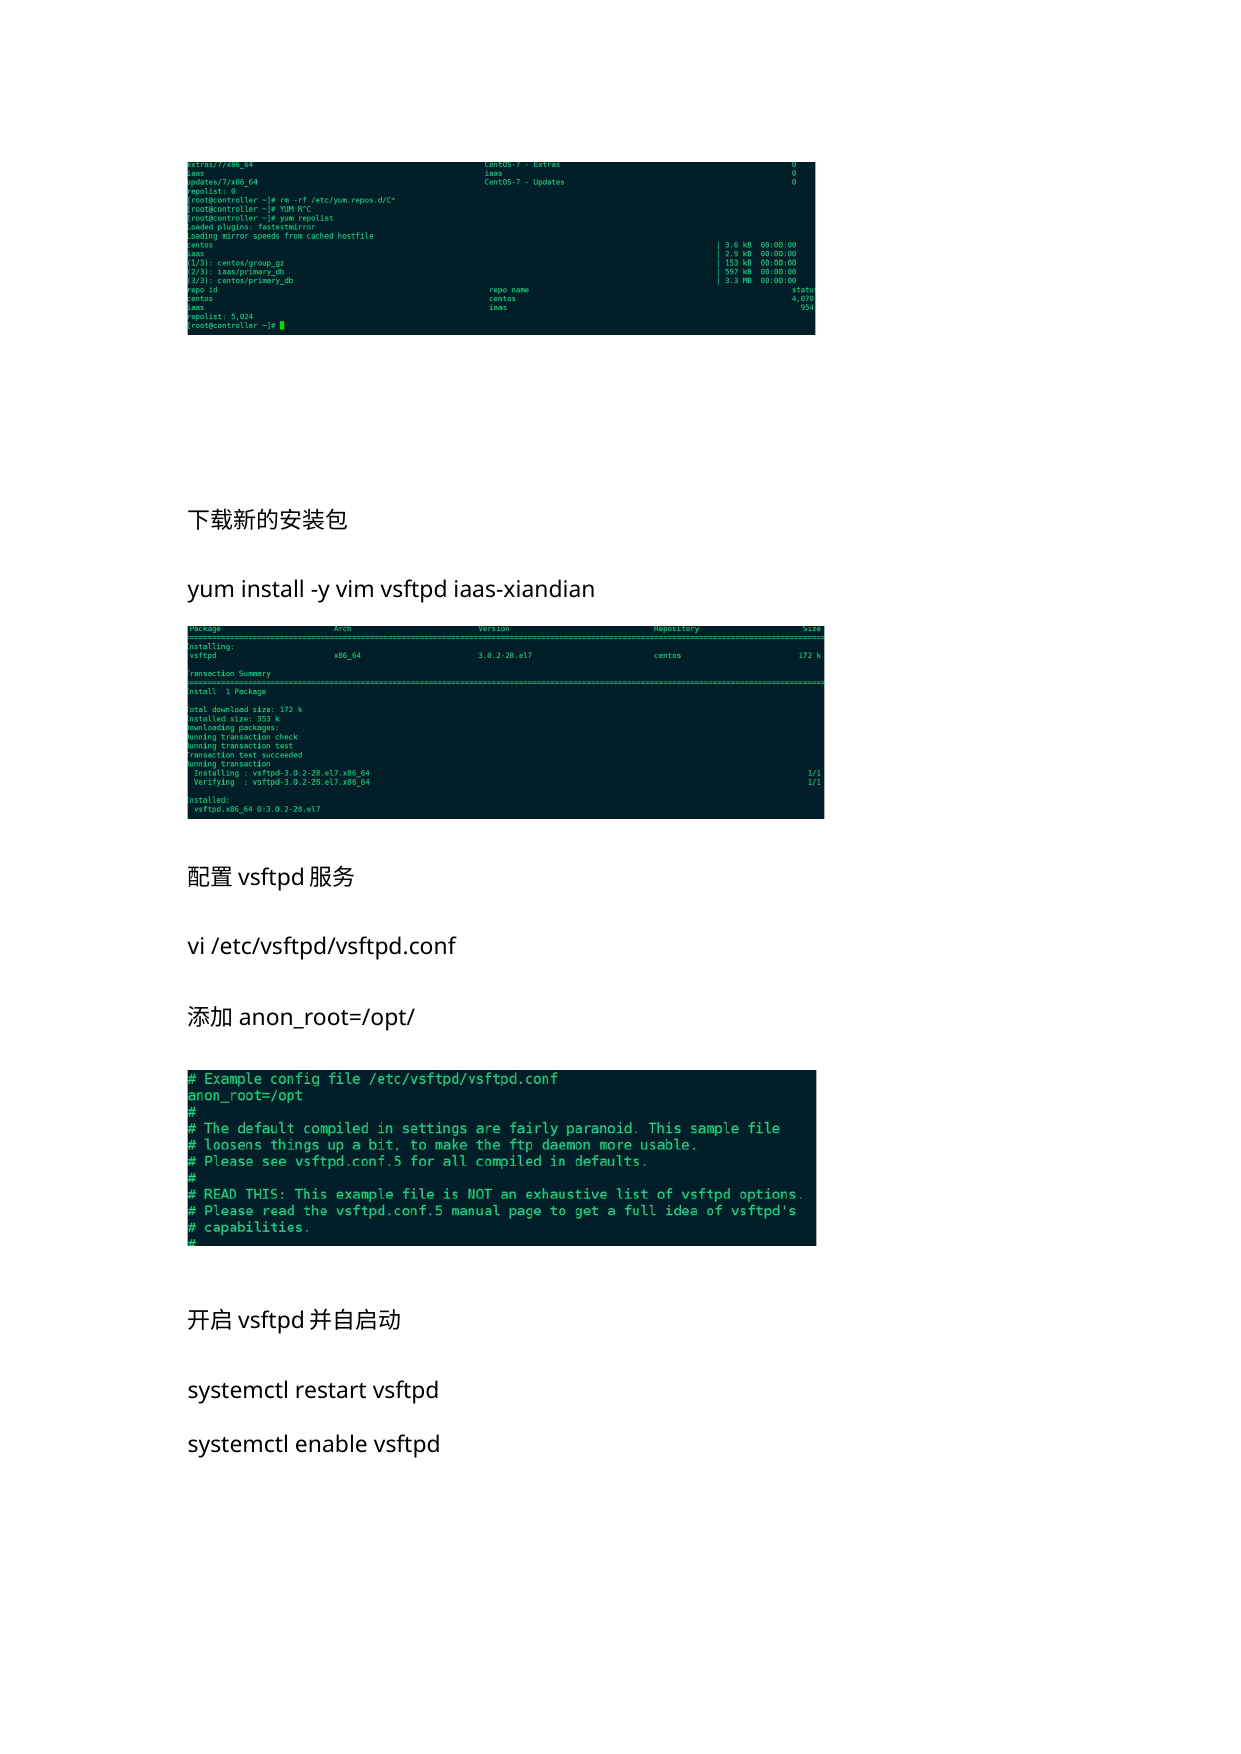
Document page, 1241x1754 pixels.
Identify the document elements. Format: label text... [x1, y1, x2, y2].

picture [187, 162, 816, 335]
text 配置vsftpd服务 [187, 843, 1053, 908]
text 开启vsftpd并自启动 [187, 1286, 1053, 1351]
text 添加 anon_root=/opt/ [187, 983, 1053, 1048]
text yum install -y vim vsftpd iaas-xiandian [187, 573, 1053, 605]
text 下载新的安装包 [187, 486, 1053, 551]
picture [187, 626, 825, 819]
text vi /etc/vsftpd/vsftpd.conf [187, 929, 1053, 962]
picture [187, 1070, 817, 1246]
text systemctl enable vsftpd [187, 1427, 1053, 1459]
text systemctl restart vsftpd [187, 1373, 1053, 1406]
